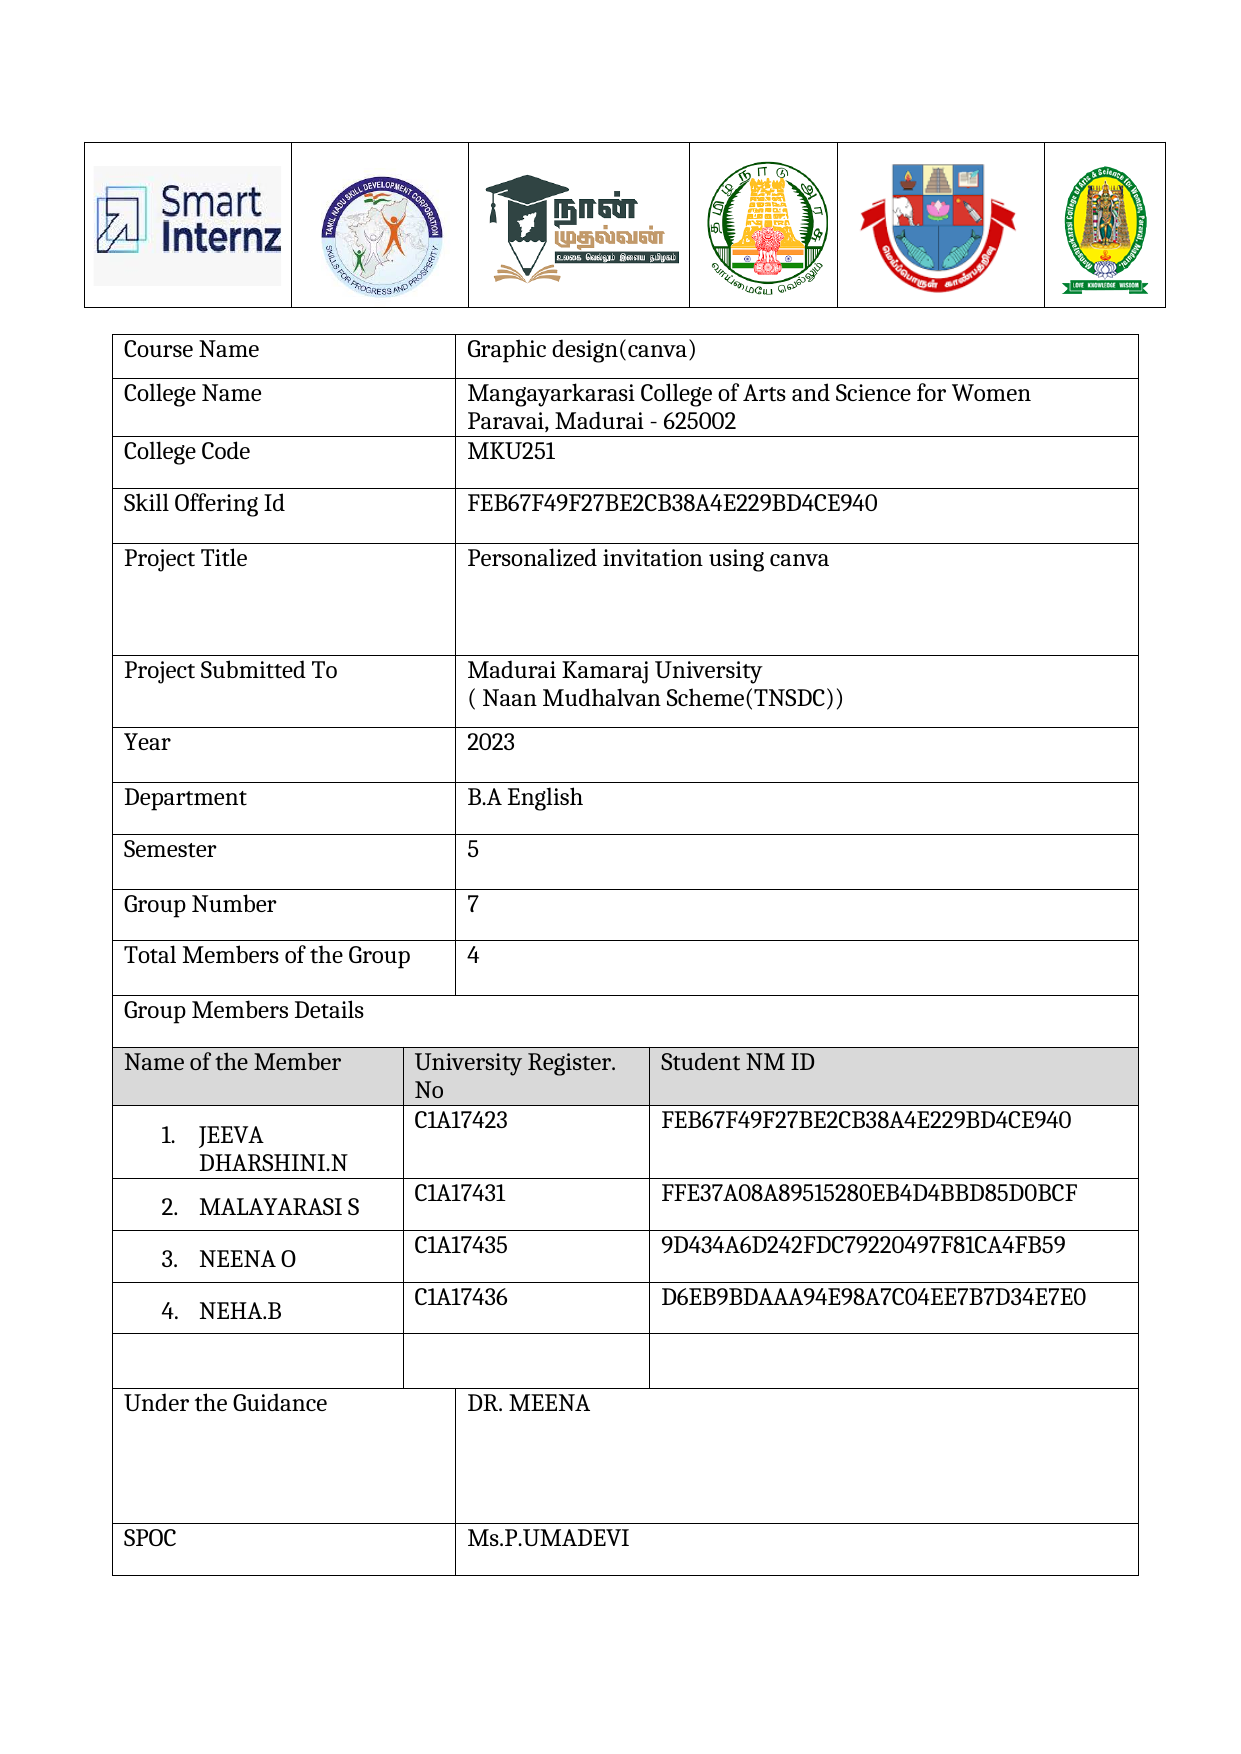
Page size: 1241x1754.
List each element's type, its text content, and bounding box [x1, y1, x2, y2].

table_cell FEB67F49F27BE2CB38A4E229BD4CE940 [456, 489, 1138, 542]
table_cell Year [113, 728, 455, 782]
table_cell B.A English [456, 783, 1138, 834]
table_cell NEHA.B [113, 1283, 403, 1333]
table_header [85, 143, 291, 307]
table_cell FEB67F49F27BE2CB38A4E229BD4CE940 [650, 1106, 1138, 1178]
table_cell C1A17431 [404, 1179, 649, 1230]
table_cell Department [113, 783, 455, 834]
table_cell Project Submitted To [113, 656, 455, 727]
table_cell C1A17436 [404, 1283, 649, 1333]
table_header [469, 143, 689, 307]
table_cell Name of the Member [113, 1048, 403, 1105]
picture [852, 152, 1025, 300]
table_cell C1A17423 [404, 1106, 649, 1178]
table_cell MALAYARASI S [113, 1179, 403, 1230]
table_cell Ms.P.UMADEVI [456, 1524, 1138, 1575]
picture [478, 170, 682, 287]
table_cell MKU251 [456, 437, 1138, 488]
table_cell 9D434A6D242FDC79220497F81CA4FB59 [650, 1231, 1138, 1282]
table_cell Skill Offering Id [113, 489, 455, 542]
table_cell [650, 1334, 1138, 1388]
table_cell 2023 [456, 728, 1138, 782]
table_cell Madurai Kamaraj University ( Naan Mudhalvan Scheme(TNSDC)) [456, 656, 1138, 727]
picture [93, 166, 282, 286]
table_cell FFE37A08A89515280EB4D4BBD85D0BCF [650, 1179, 1138, 1230]
table_cell [113, 1334, 403, 1388]
table_cell DR. MEENA [456, 1389, 1138, 1523]
table_header [838, 143, 1044, 307]
table_cell [404, 1334, 649, 1388]
table_cell JEEVA DHARSHINI.N [113, 1106, 403, 1178]
table_header [1045, 143, 1165, 307]
table_cell 5 [456, 835, 1138, 888]
table_cell Group Number [113, 890, 455, 940]
table_cell Personalized invitation using canva [456, 544, 1138, 654]
picture [299, 168, 463, 307]
table_cell Semester [113, 835, 455, 888]
table_cell C1A17435 [404, 1231, 649, 1282]
picture [1061, 166, 1149, 294]
table_cell Total Members of the Group [113, 941, 455, 995]
table_cell D6EB9BDAAA94E98A7C04EE7B7D34E7E0 [650, 1283, 1138, 1333]
picture [706, 161, 828, 295]
table_cell Mangayarkarasi College of Arts and Science for Women Paravai, Madurai - 625002 [456, 379, 1138, 436]
table_cell Group Members Details [113, 996, 1138, 1047]
table_header Graphic design(canva) [456, 335, 1138, 377]
table_cell NEENA O [113, 1231, 403, 1282]
table_cell University Register. No [404, 1048, 649, 1105]
table_cell SPOC [113, 1524, 455, 1575]
table_cell College Code [113, 437, 455, 488]
table_header [690, 143, 837, 307]
table_cell Under the Guidance [113, 1389, 455, 1523]
table_cell 7 [456, 890, 1138, 940]
table_cell Student NM ID [650, 1048, 1138, 1105]
table_cell 4 [456, 941, 1138, 995]
table_header [292, 143, 468, 307]
table_header Course Name [113, 335, 455, 377]
table_cell Project Title [113, 544, 455, 654]
table_cell College Name [113, 379, 455, 436]
